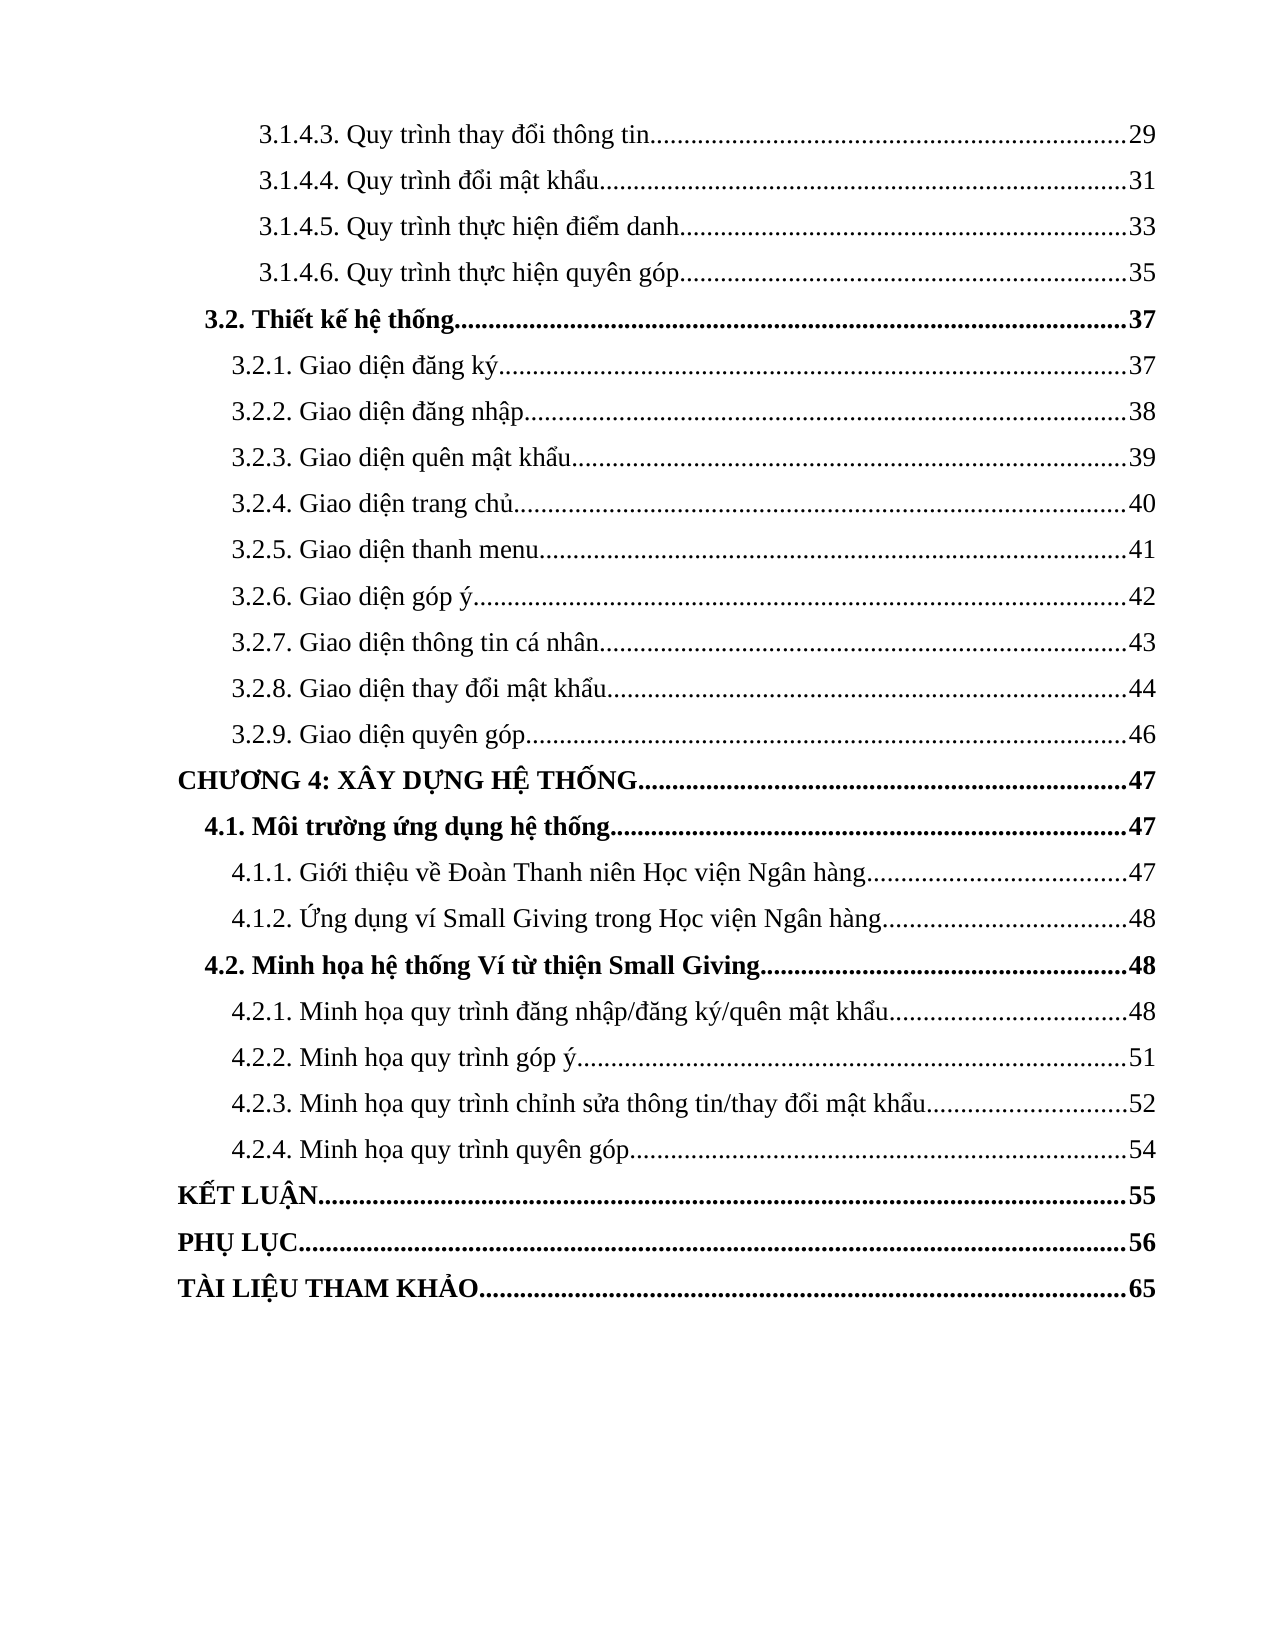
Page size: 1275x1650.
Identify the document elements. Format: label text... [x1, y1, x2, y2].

text 4.1.2. Ứng dụng ví Small Giving trong Học viện Ngân hàng 48 [231, 903, 1157, 934]
text 4.1. Môi trường ứng dụng hệ thống 47 [204, 810, 1157, 841]
text 4.2.2. Minh họa quy trình góp ý 51 [231, 1041, 1157, 1072]
text 3.2.9. Giao diện quyên góp 46 [231, 718, 1157, 749]
text 3.2.1. Giao diện đăng ký 37 [231, 349, 1157, 380]
text 3.2.6. Giao diện góp ý 42 [231, 579, 1157, 611]
text 4.1.1. Giới thiệu về Đoàn Thanh niên Học viện Ngân hàng 47 [231, 856, 1157, 888]
text 3.2.8. Giao diện thay đổi mật khẩu 44 [231, 672, 1157, 703]
text 3.2.4. Giao diện trang chủ 40 [231, 487, 1157, 518]
text 3.2. Thiết kế hệ thống 37 [204, 303, 1157, 334]
text TÀI LIỆU THAM KHẢO 65 [177, 1272, 1157, 1303]
text 3.1.4.6. Quy trình thực hiện quyên góp 35 [258, 257, 1157, 288]
text 4.2.3. Minh họa quy trình chỉnh sửa thông tin/thay đổi mật khẩu 52 [231, 1087, 1157, 1118]
text KẾT LUẬN 55 [177, 1179, 1157, 1211]
text 3.1.4.5. Quy trình thực hiện điểm danh 33 [258, 210, 1157, 242]
text PHỤ LỤC 56 [177, 1226, 1157, 1257]
text 4.2.1. Minh họa quy trình đăng nhập/đăng ký/quên mật khẩu 48 [231, 995, 1157, 1026]
text 3.2.7. Giao diện thông tin cá nhân 43 [231, 626, 1157, 657]
text 3.2.5. Giao diện thanh menu 41 [231, 533, 1157, 564]
text 3.2.3. Giao diện quên mật khẩu 39 [231, 441, 1157, 472]
text 4.2.4. Minh họa quy trình quyên góp 54 [231, 1133, 1157, 1164]
text 3.1.4.3. Quy trình thay đổi thông tin 29 [258, 118, 1157, 149]
text 3.1.4.4. Quy trình đổi mật khẩu 31 [258, 164, 1157, 195]
text CHƯƠNG 4: XÂY DỰNG HỆ THỐNG 47 [177, 764, 1157, 795]
text 4.2. Minh họa hệ thống Ví từ thiện Small Giving 48 [204, 949, 1157, 980]
text 3.2.2. Giao diện đăng nhập 38 [231, 395, 1157, 426]
